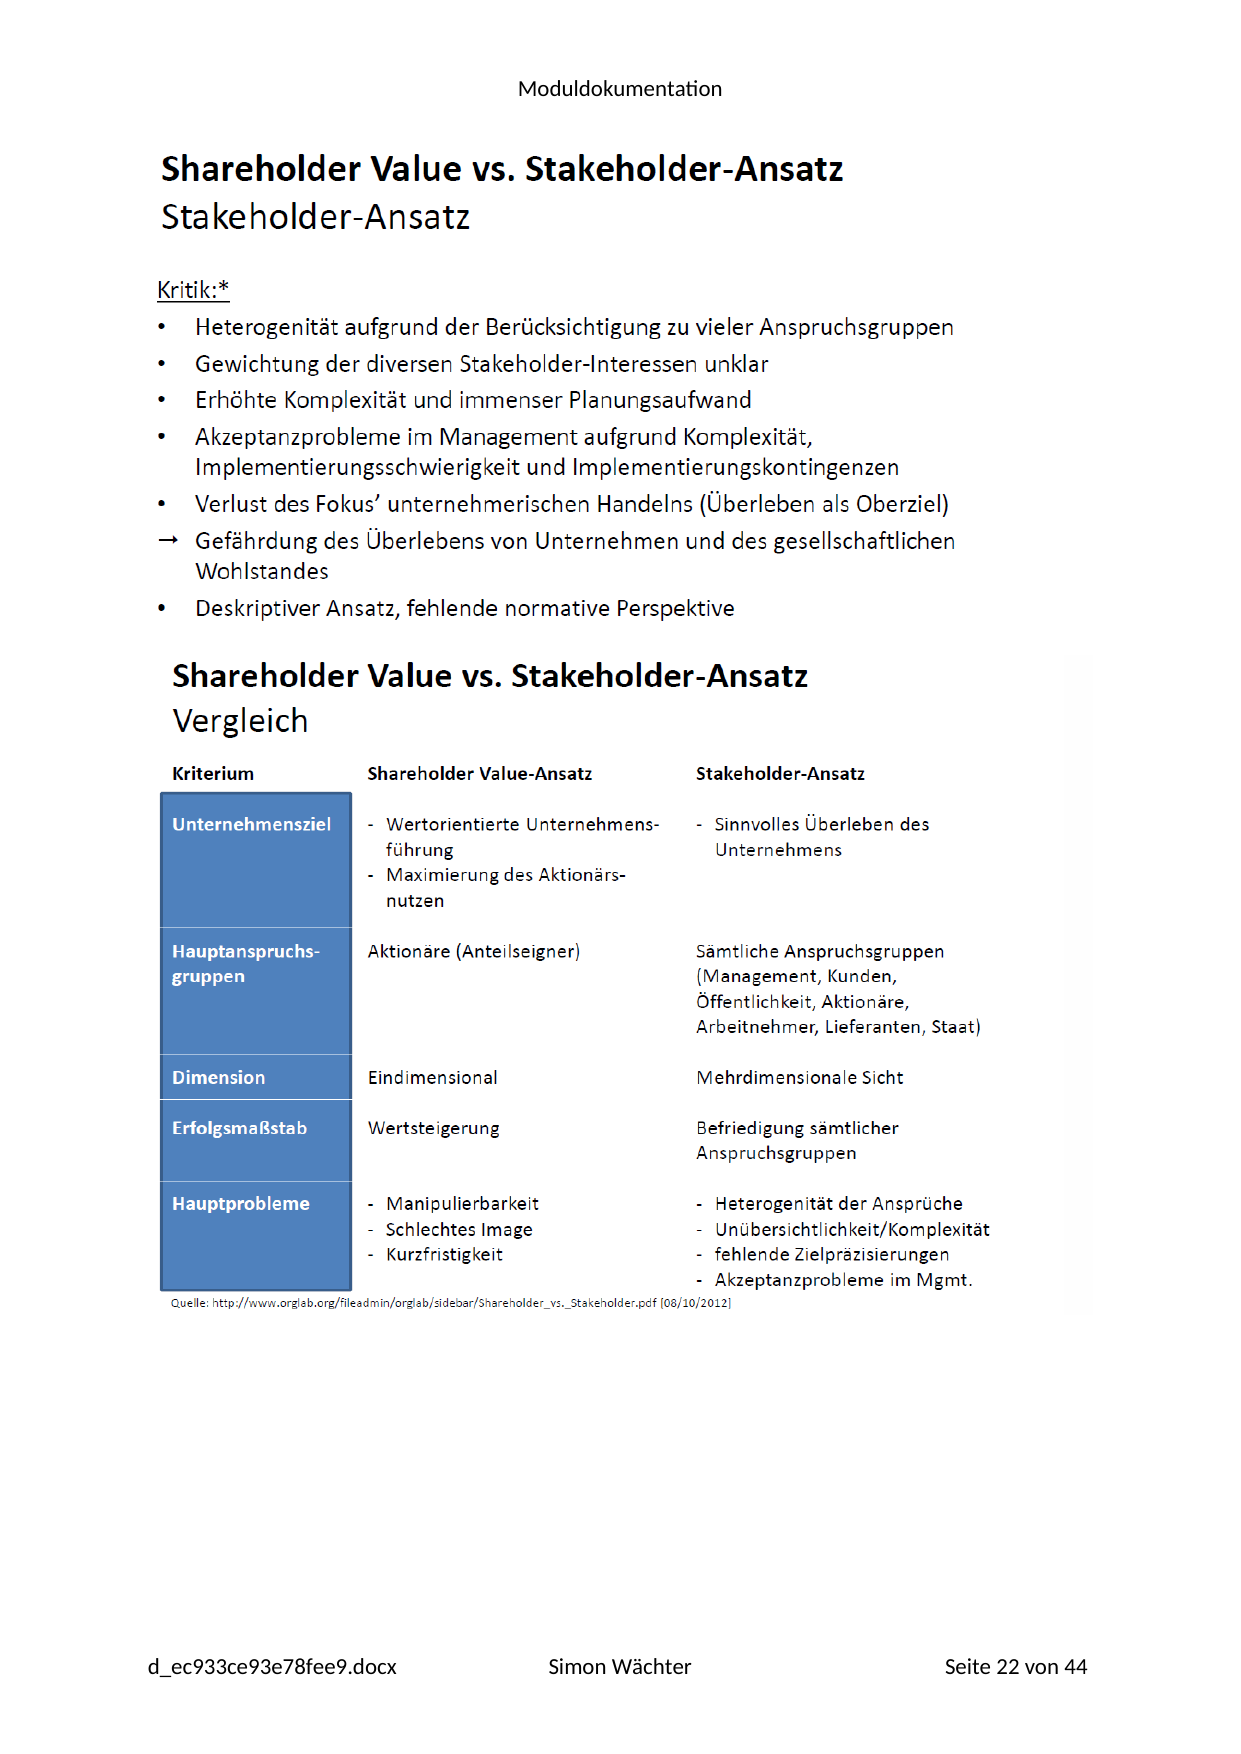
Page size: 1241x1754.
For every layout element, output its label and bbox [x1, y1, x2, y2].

picture [147, 147, 1093, 637]
picture [147, 655, 1093, 1315]
